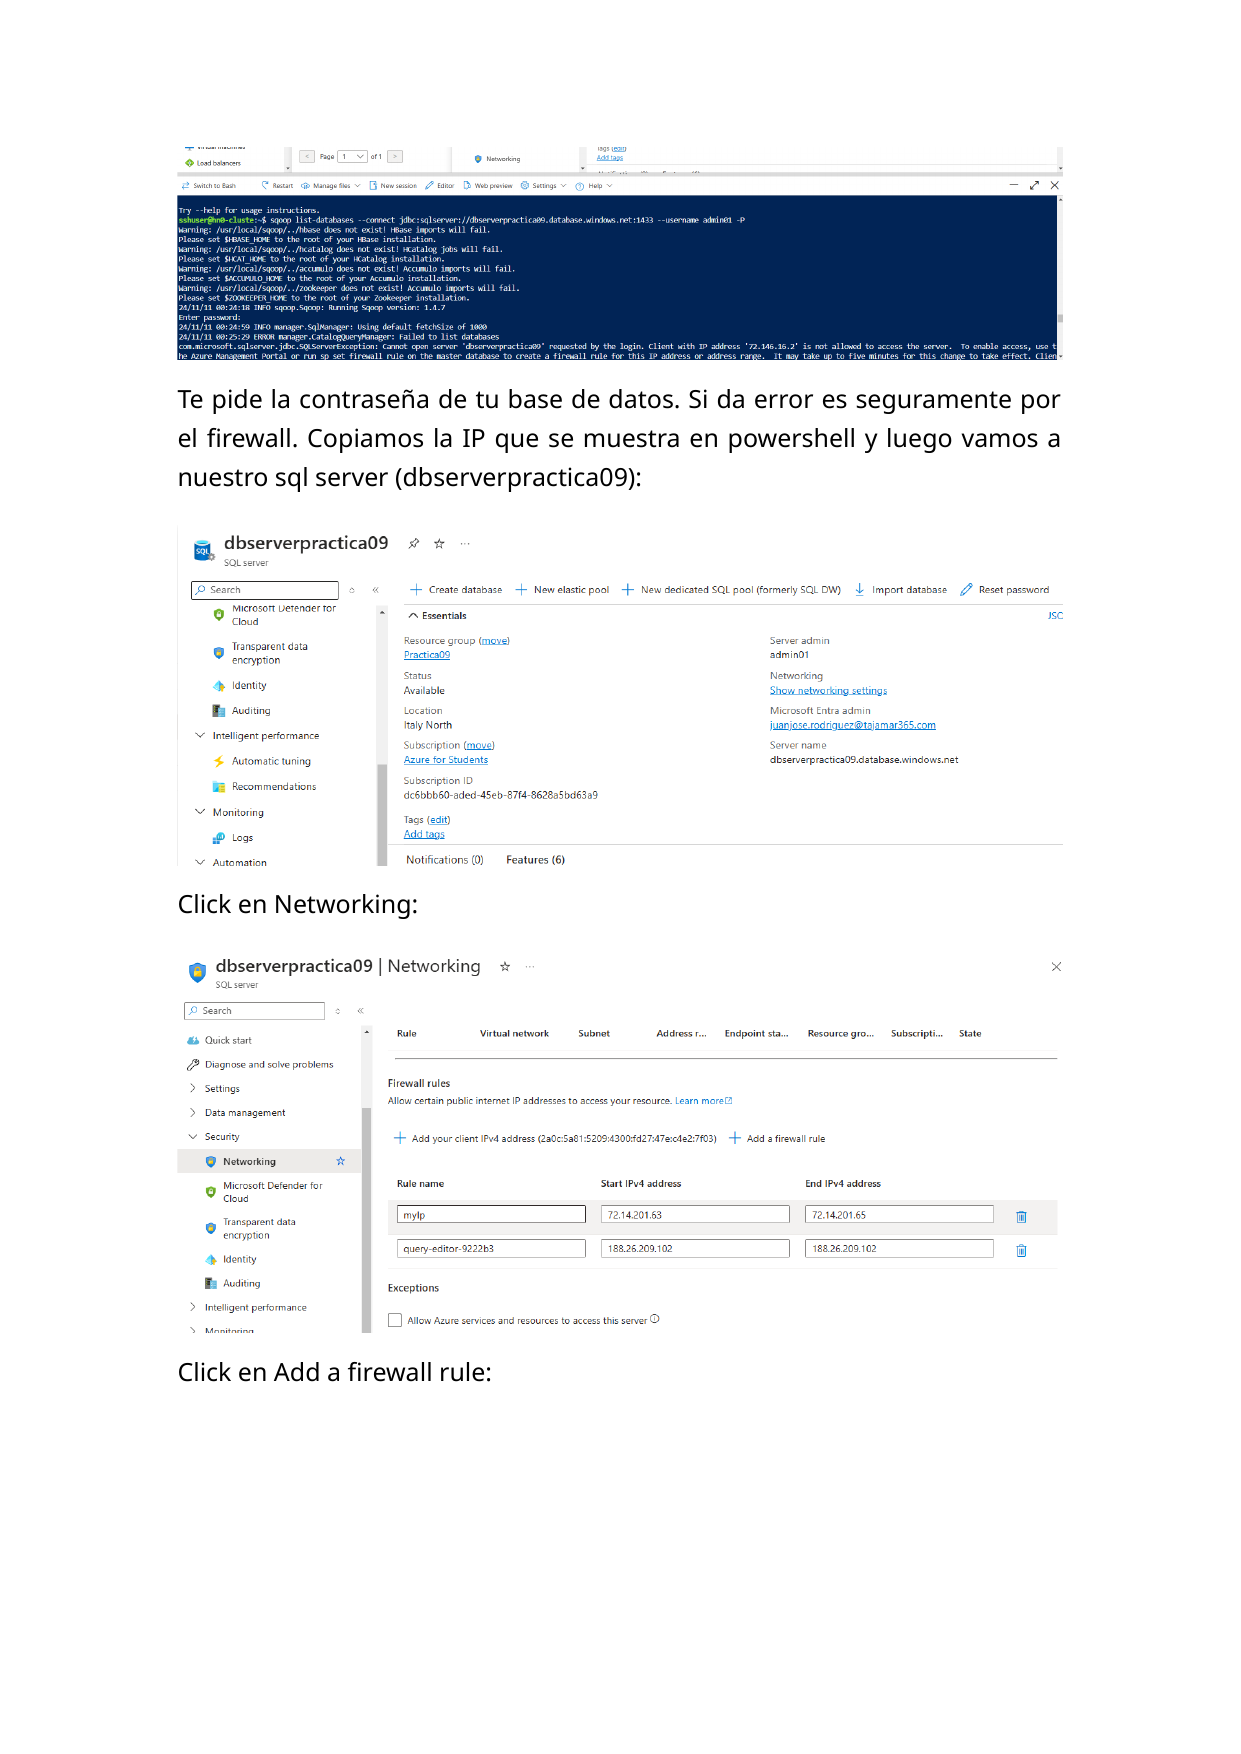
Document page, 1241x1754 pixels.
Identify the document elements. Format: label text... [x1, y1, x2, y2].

text Click en Add a firewall rule: [177, 1355, 1063, 1389]
picture [177, 147, 1063, 360]
picture [177, 515, 1063, 866]
picture [177, 942, 1063, 1333]
text Te pide la contraseña de tu base de datos. Si da error es seguramente por el firewall. Copiamos la IP que se muestra en powershell y luego vamos a nuestro sql server (dbserverpractica09): [177, 382, 1063, 494]
text Click en Networking: [177, 887, 1063, 921]
